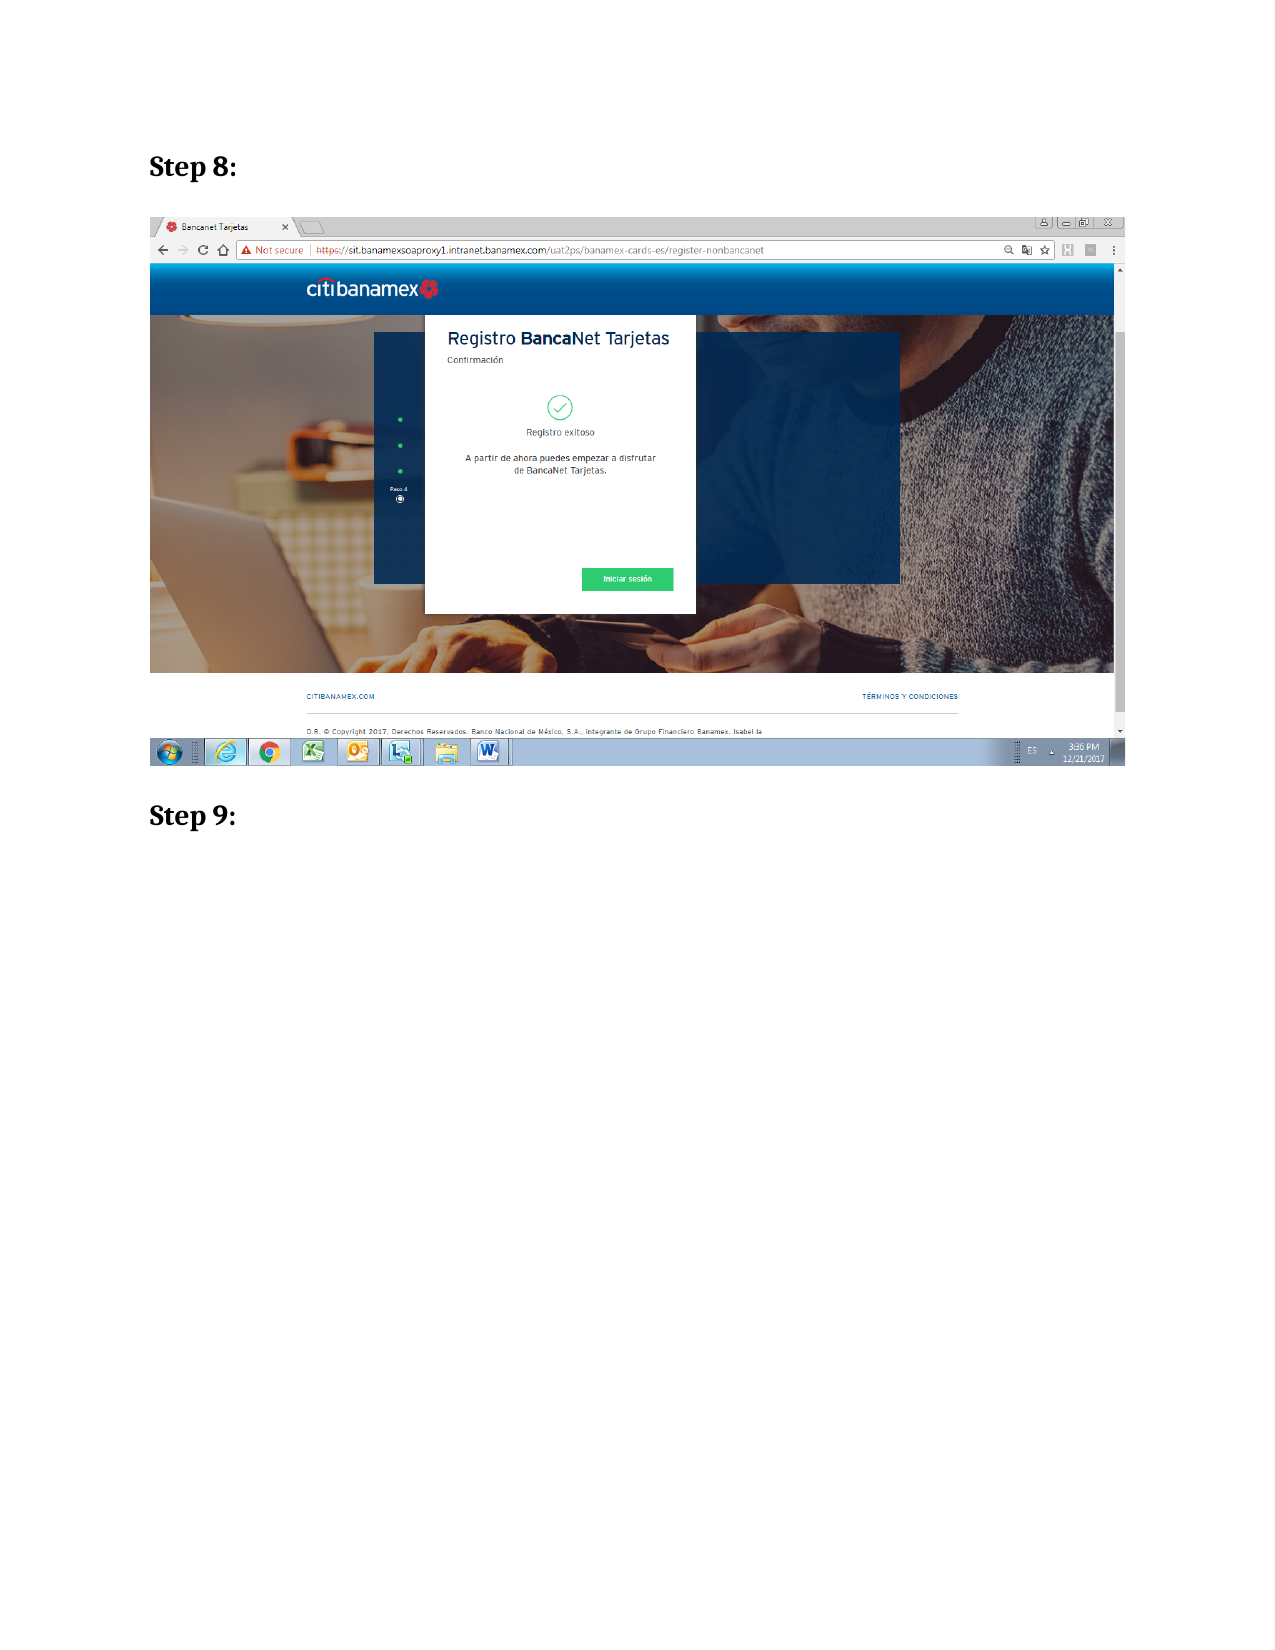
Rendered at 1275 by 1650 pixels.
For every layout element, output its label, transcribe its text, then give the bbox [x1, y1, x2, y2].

text Step 8: [150, 150, 1125, 183]
picture [150, 217, 1125, 766]
text Step 9: [150, 799, 1125, 832]
